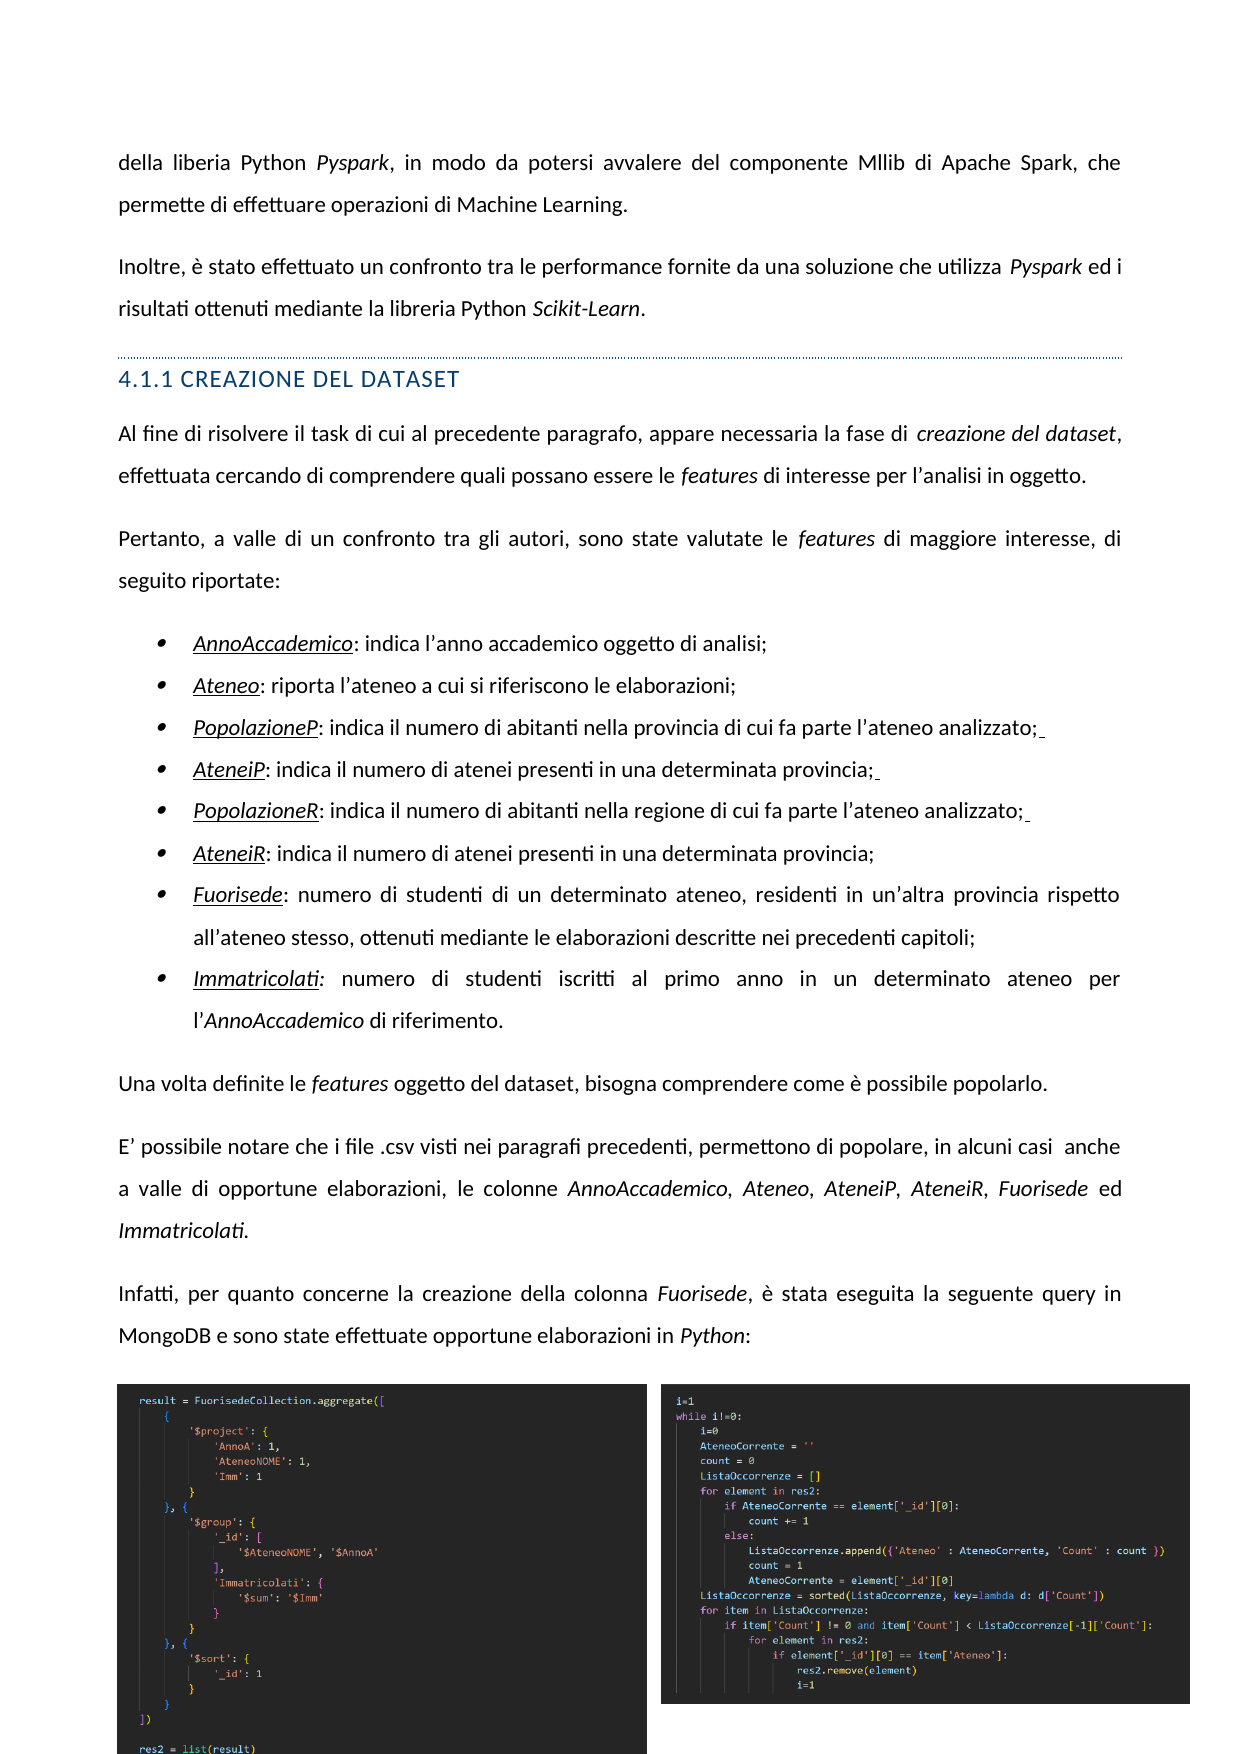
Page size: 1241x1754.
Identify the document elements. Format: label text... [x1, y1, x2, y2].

list Ateneo: riporta l’ateneo a cui si riferiscono le elaborazioni; [156, 671, 1122, 699]
list PopolazioneP: indica il numero di abitanti nella provincia di cui fa parte l’ateneo analizzato; [156, 713, 1122, 741]
text Inoltre, è stato effettuato un confronto tra le performance fornite da una soluzione che utilizza Pyspark ed i risultati ottenuti mediante la libreria Python Scikit-Learn. [118, 252, 1122, 322]
list AteneiP: indica il numero di atenei presenti in una determinata provincia; [156, 755, 1122, 783]
text Una volta definite le features oggetto del dataset, bisogna comprendere come è possibile popolarlo. [118, 1069, 1122, 1097]
picture [117, 1384, 647, 1754]
list Fuorisede: numero di studenti di un determinato ateneo, residenti in un’altra provincia rispetto all’ateneo stesso, ottenuti mediante le elaborazioni descritte nei precedenti capitoli; [156, 881, 1122, 951]
list Immatricolati: numero di studenti iscritti al primo anno in un determinato ateneo per l’AnnoAccademico di riferimento. [156, 964, 1122, 1034]
text E’ possibile notare che i file .csv visti nei paragrafi precedenti, permettono di popolare, in alcuni casi anche a valle di opportune elaborazioni, le colonne AnnoAccademico, Ateneo, AteneiP, AteneiR, Fuorisede ed Immatricolati. [118, 1132, 1122, 1244]
list AteneiR: indica il numero di atenei presenti in una determinata provincia; [156, 839, 1122, 867]
text Infatti, per quanto concerne la creazione della colonna Fuorisede, è stata eseguita la seguente query in MongoDB e sono state effettuate opportune elaborazioni in Python: [118, 1279, 1122, 1349]
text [118, 148, 1122, 218]
text Al fine di risolvere il task di cui al precedente paragrafo, appare necessaria la fase di creazione del dataset, effettuata cercando di comprendere quali possano essere le features di interesse per l’analisi in oggetto. [118, 419, 1122, 489]
list AnnoAccademico: indica l’anno accademico oggetto di analisi; [156, 629, 1122, 657]
picture [661, 1384, 1190, 1704]
text Pertanto, a valle di un confronto tra gli autori, sono state valutate le features di maggiore interesse, di seguito riportate: [118, 524, 1122, 594]
subtitle 4.1.1 Creazione del dataset [118, 357, 1122, 393]
list PopolazioneR: indica il numero di abitanti nella regione di cui fa parte l’ateneo analizzato; [156, 797, 1122, 825]
